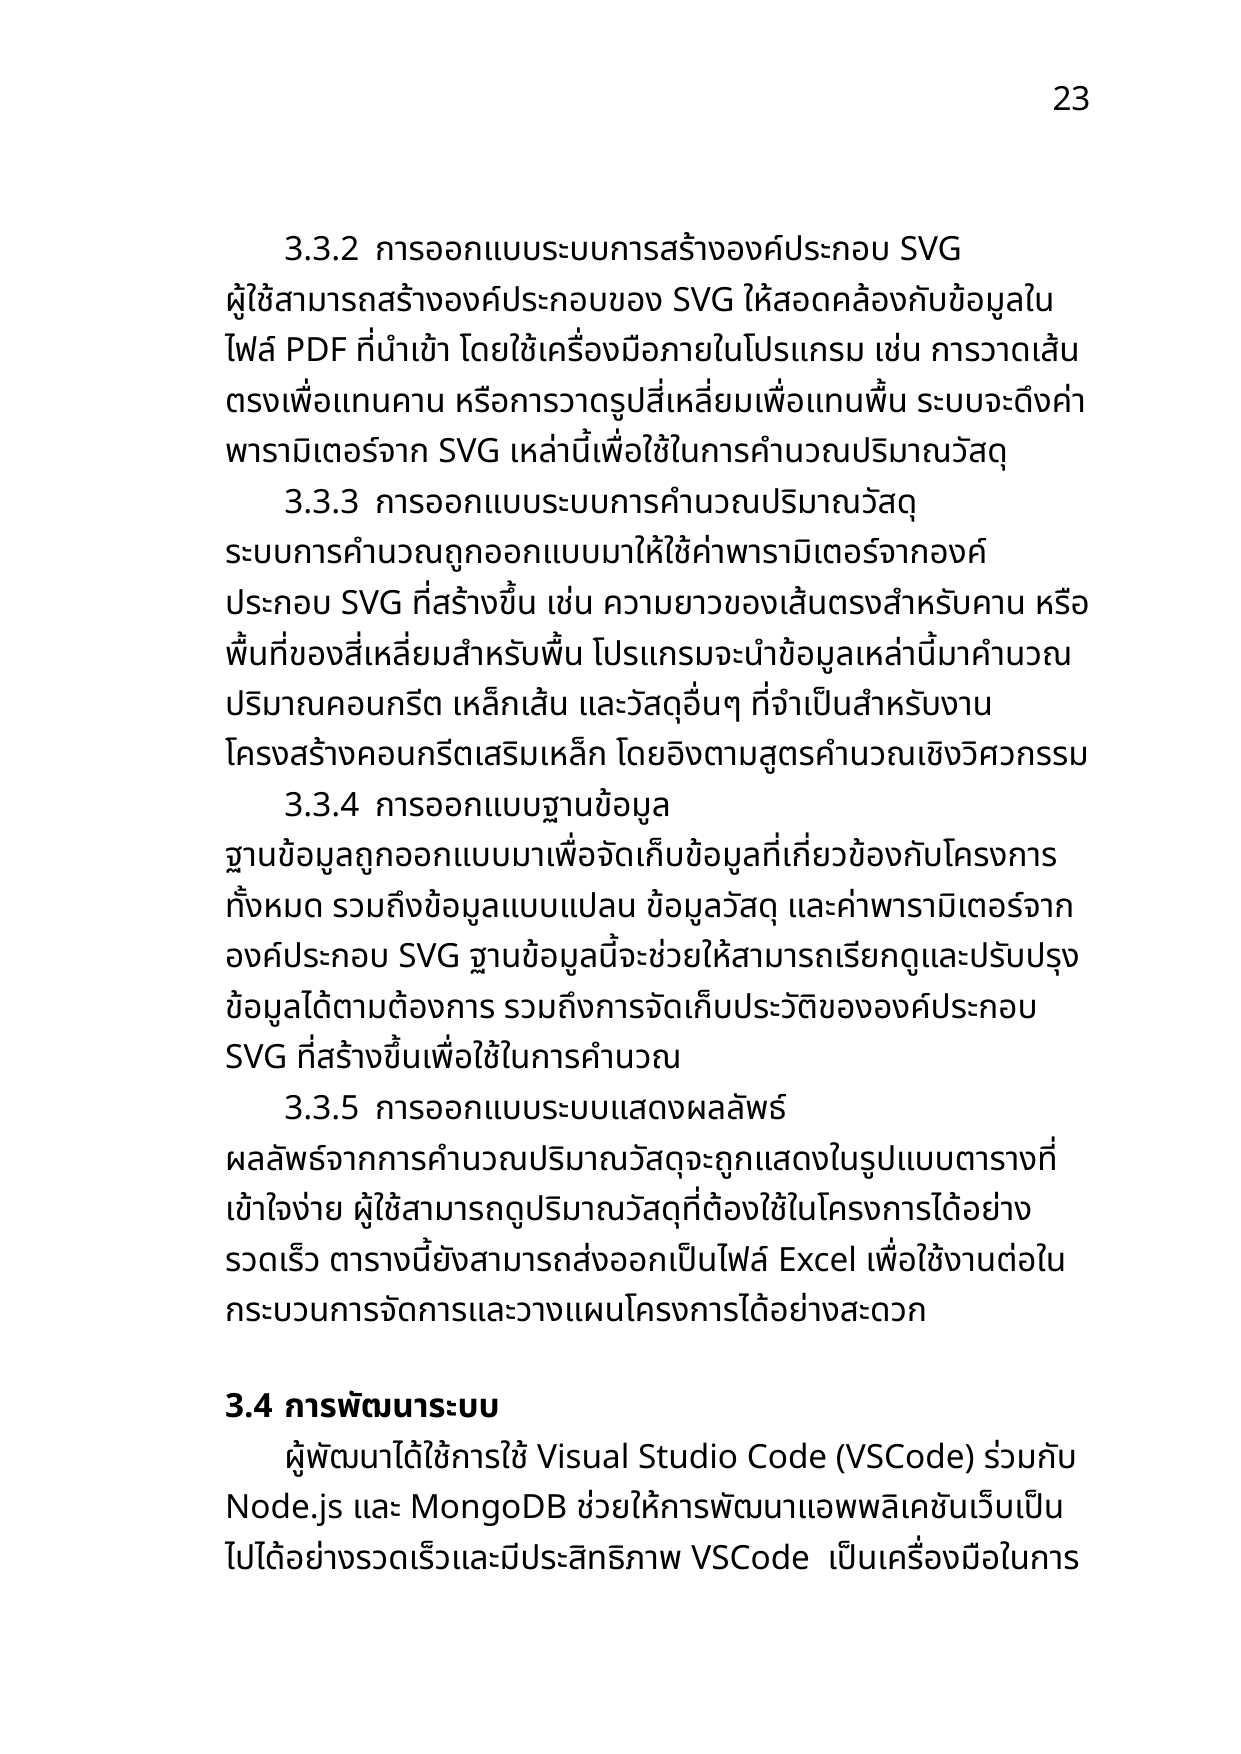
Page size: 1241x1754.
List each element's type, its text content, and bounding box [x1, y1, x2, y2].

text 3.3.5 การออกแบบระบบแสดงผลลัพธ์ [225, 1084, 1090, 1134]
text ผลลัพธ์จากการคำนวณปริมาณวัสดุจะถูกแสดงในรูปแบบตารางที่เข้าใจง่าย ผู้ใช้สามารถดูปริมาณวัสดุที่ต้องใช้ในโครงการได้อย่างรวดเร็ว ตารางนี้ยังสามารถส่งออกเป็นไฟล์ Excel เพื่อใช้งานต่อในกระบวนการจัดการและวางแผนโครงการได้อย่างสะดวก [225, 1134, 1090, 1336]
text 3.3.2 การออกแบบระบบการสร้างองค์ประกอบ SVG [225, 225, 1090, 276]
text ฐานข้อมูลถูกออกแบบมาเพื่อจัดเก็บข้อมูลที่เกี่ยวข้องกับโครงการทั้งหมด รวมถึงข้อมูลแบบแปลน ข้อมูลวัสดุ และค่าพารามิเตอร์จากองค์ประกอบ SVG ฐานข้อมูลนี้จะช่วยให้สามารถเรียกดูและปรับปรุงข้อมูลได้ตามต้องการ รวมถึงการจัดเก็บประวัติขององค์ประกอบ SVG ที่สร้างขึ้นเพื่อใช้ในการคำนวณ [225, 831, 1090, 1084]
text 3.3.4 การออกแบบฐานข้อมูล [225, 781, 1090, 831]
text 3.3.3 การออกแบบระบบการคำนวณปริมาณวัสดุ [225, 478, 1090, 528]
text ระบบการคำนวณถูกออกแบบมาให้ใช้ค่าพารามิเตอร์จากองค์ประกอบ SVG ที่สร้างขึ้น เช่น ความยาวของเส้นตรงสำหรับคาน หรือพื้นที่ของสี่เหลี่ยมสำหรับพื้น โปรแกรมจะนำข้อมูลเหล่านี้มาคำนวณปริมาณคอนกรีต เหล็กเส้น และวัสดุอื่นๆ ที่จำเป็นสำหรับงานโครงสร้างคอนกรีตเสริมเหล็ก โดยอิงตามสูตรคำนวณเชิงวิศวกรรม [225, 528, 1090, 781]
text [225, 1432, 1090, 1584]
text 3.4 การพัฒนาระบบ [225, 1382, 1090, 1432]
text ผู้ใช้สามารถสร้างองค์ประกอบของ SVG ให้สอดคล้องกับข้อมูลในไฟล์ PDF ที่นำเข้า โดยใช้เครื่องมือภายในโปรแกรม เช่น การวาดเส้นตรงเพื่อแทนคาน หรือการวาดรูปสี่เหลี่ยมเพื่อแทนพื้น ระบบจะดึงค่าพารามิเตอร์จาก SVG เหล่านี้เพื่อใช้ในการคำนวณปริมาณวัสดุ [225, 276, 1090, 478]
